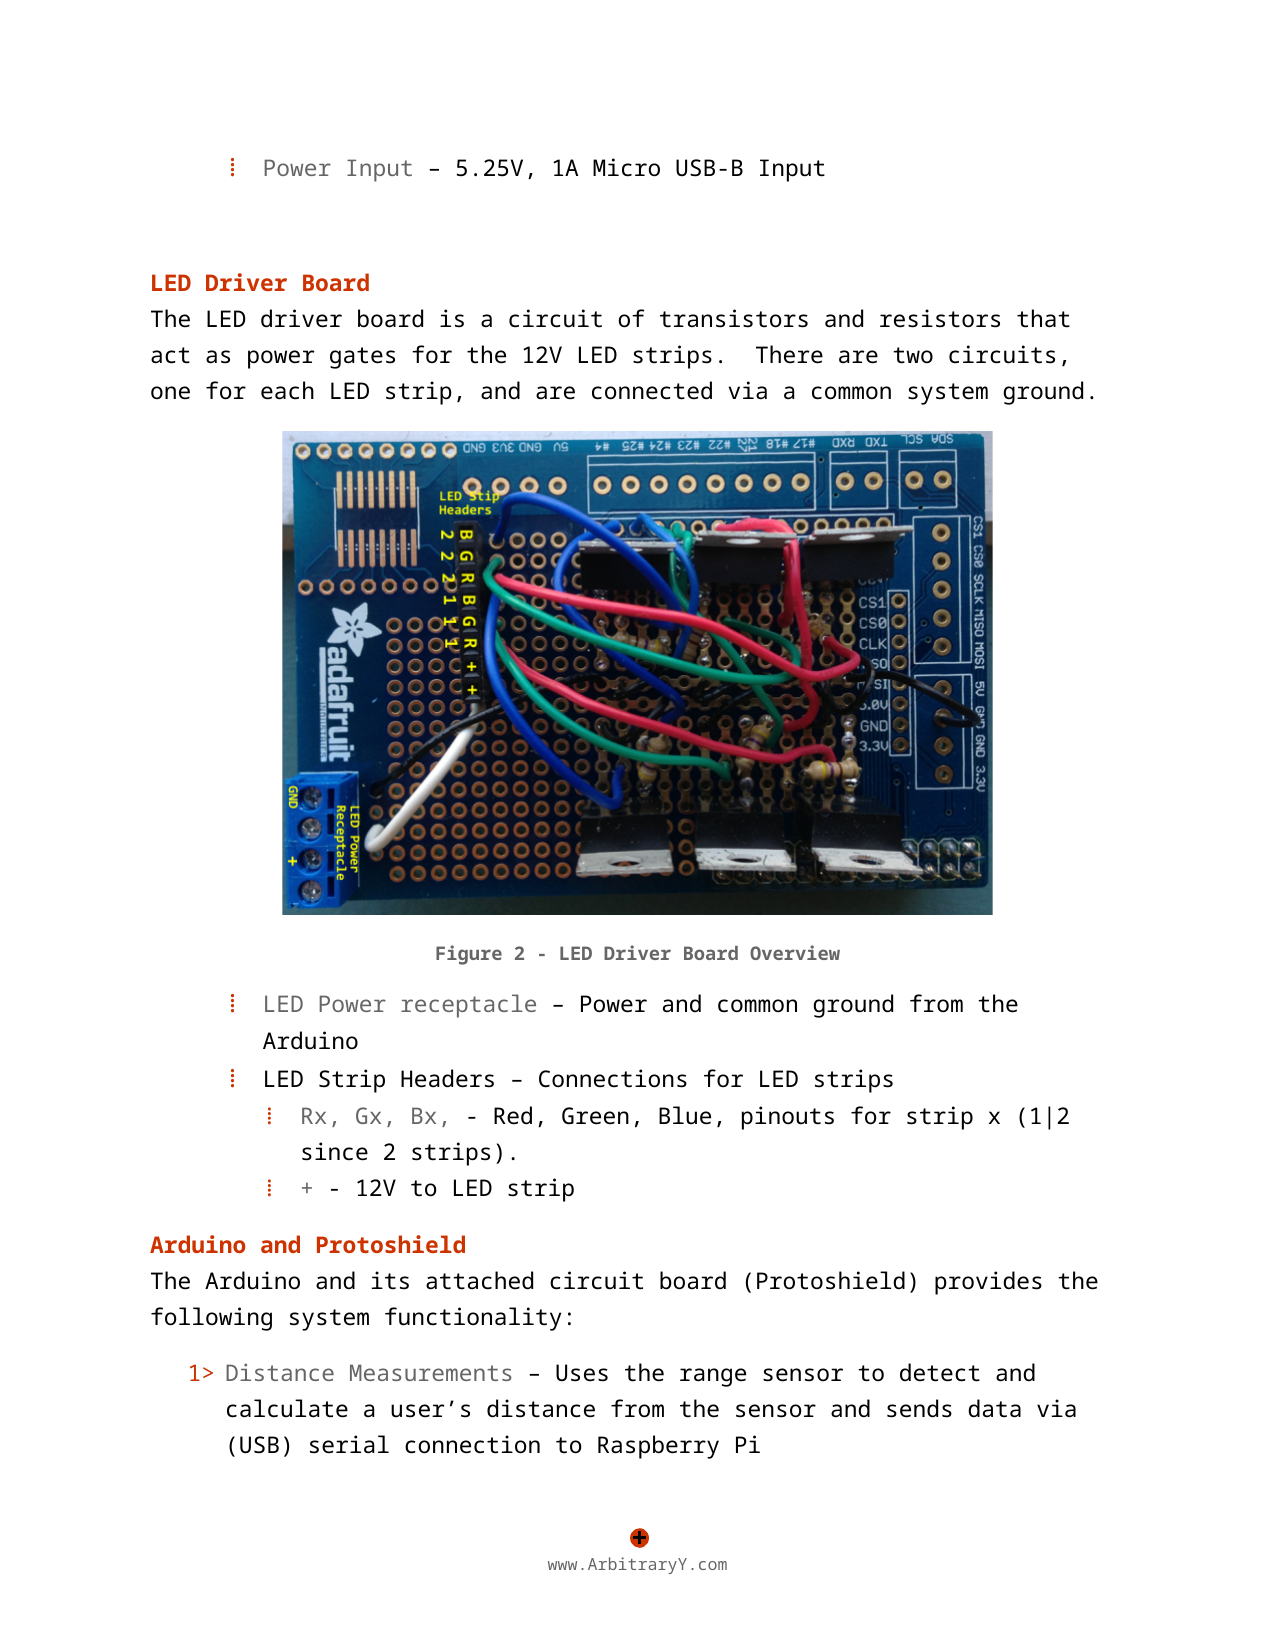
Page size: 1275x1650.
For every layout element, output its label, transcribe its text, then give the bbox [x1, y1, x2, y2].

text The LED driver board is a circuit of transistors and resistors that act as power gates for the 12V LED strips. There are two circuits, one for each LED strip, and are connected via a common system ground. [150, 303, 1125, 406]
picture [282, 431, 993, 915]
list + - 12V to LED strip [262, 1172, 1125, 1203]
text The Arduino and its attached circuit board (Protoshield) provides the following system functionality: [150, 1264, 1125, 1332]
list LED Strip Headers – Connections for LED strips [225, 1061, 1125, 1095]
list LED Power receptacle – Power and common ground from the Arduino [225, 986, 1125, 1056]
subtitle LED Driver Board [150, 267, 1125, 298]
subtitle Arduino and Protoshield [150, 1229, 1125, 1260]
list Power Input – 5.25V, 1A Micro USB-B Input [225, 150, 1125, 184]
list Distance Measurements – Uses the range sensor to detect and calculate a user’s distance from the sensor and sends data via (USB) serial connection to Raspberry Pi [187, 1357, 1125, 1460]
list Rx, Gx, Bx, - Red, Green, Blue, pinouts for strip x (1|2 since 2 strips). [262, 1100, 1125, 1167]
text Figure 2 - LED Driver Board Overview [150, 940, 1125, 965]
